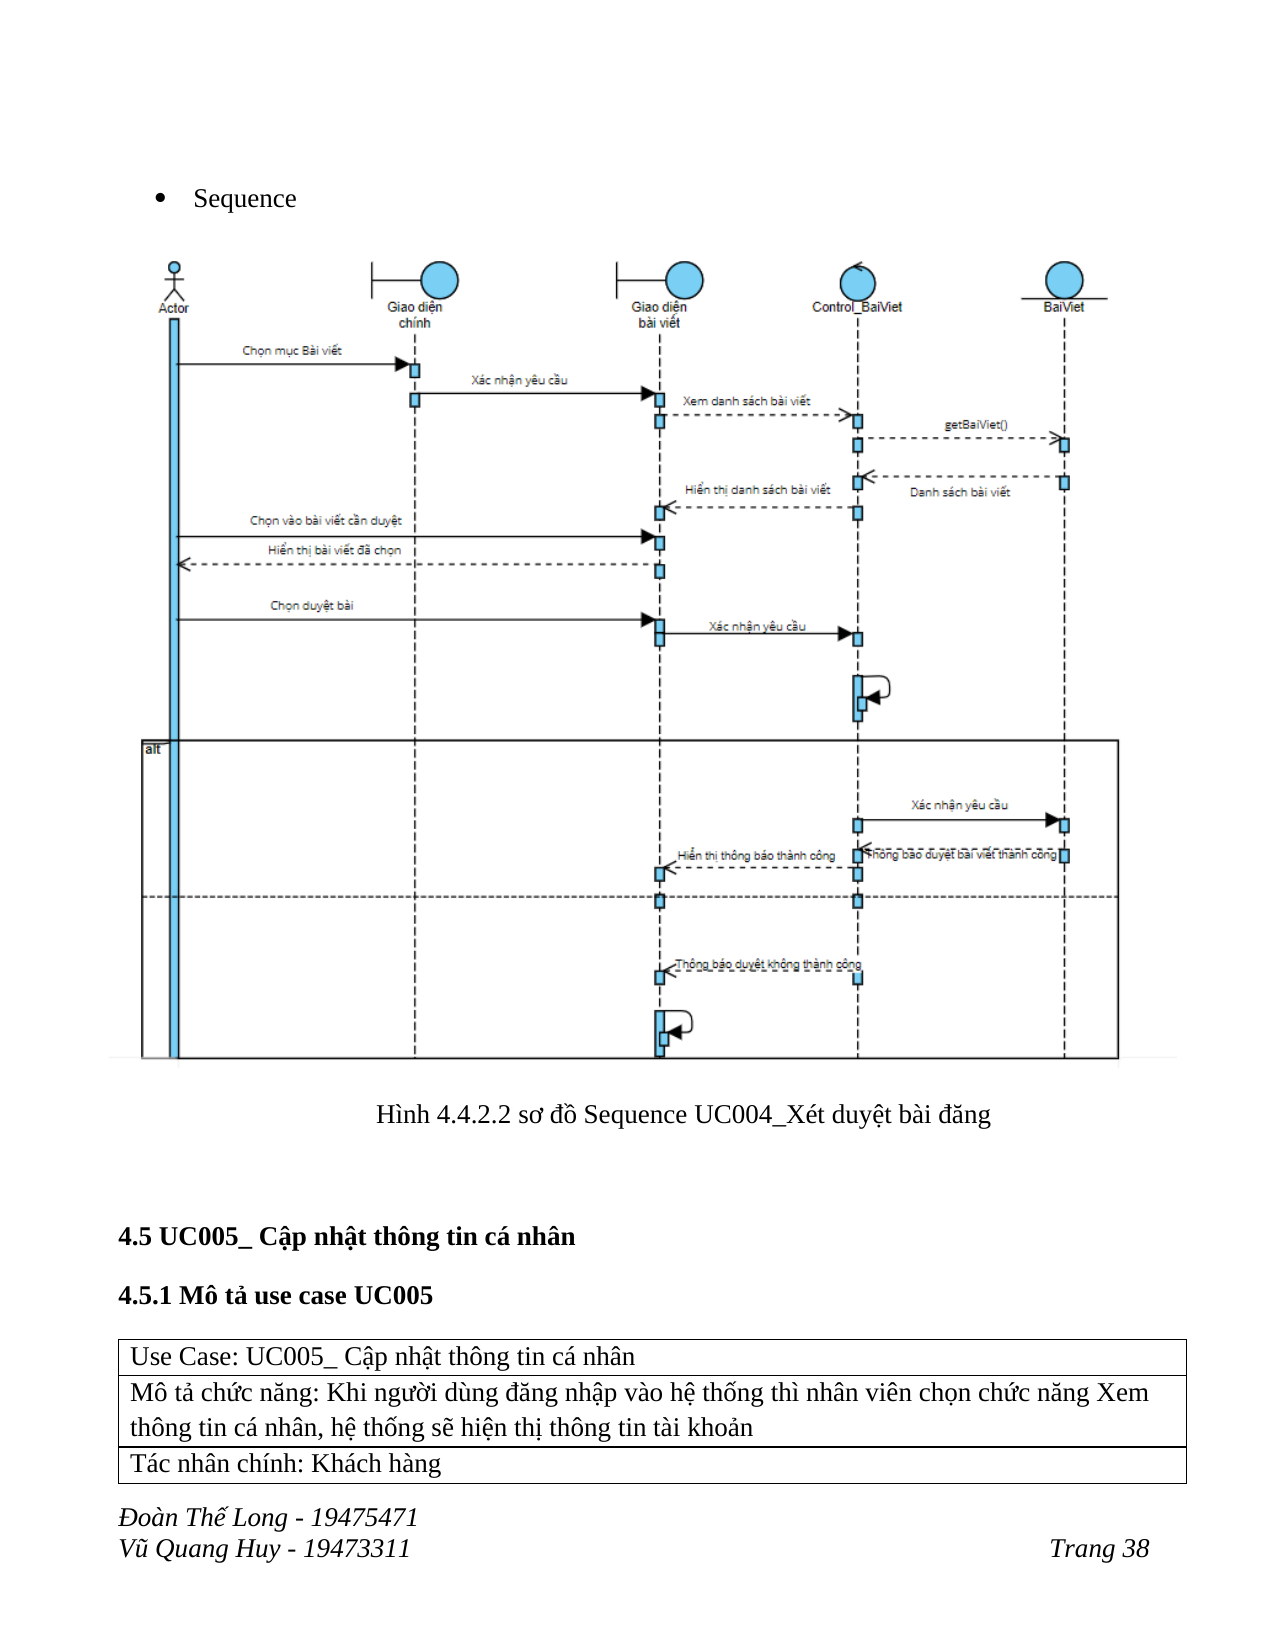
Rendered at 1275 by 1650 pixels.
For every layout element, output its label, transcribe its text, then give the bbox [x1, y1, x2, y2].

table_header Use Case: UC005_ Cập nhật thông tin cá nhân [119, 1340, 1186, 1375]
table_cell Tác nhân chính: Khách hàng [119, 1448, 1186, 1482]
list Sequence [156, 182, 1186, 213]
subtitle 4.5.1 Mô tả use case UC005 [118, 1279, 1186, 1311]
picture [108, 228, 1177, 1068]
text Hình 4.4.2.2 sơ đồ Sequence UC004_Xét duyệt bài đăng [181, 1098, 1186, 1129]
table_cell Mô tả chức năng: Khi người dùng đăng nhập vào hệ thống thì nhân viên chọn chức năng Xem thông tin cá nhân, hệ thống sẽ hiện thị thông tin tài khoản [119, 1376, 1186, 1446]
subtitle 4.5 UC005_ Cập nhật thông tin cá nhân [118, 1220, 1186, 1251]
